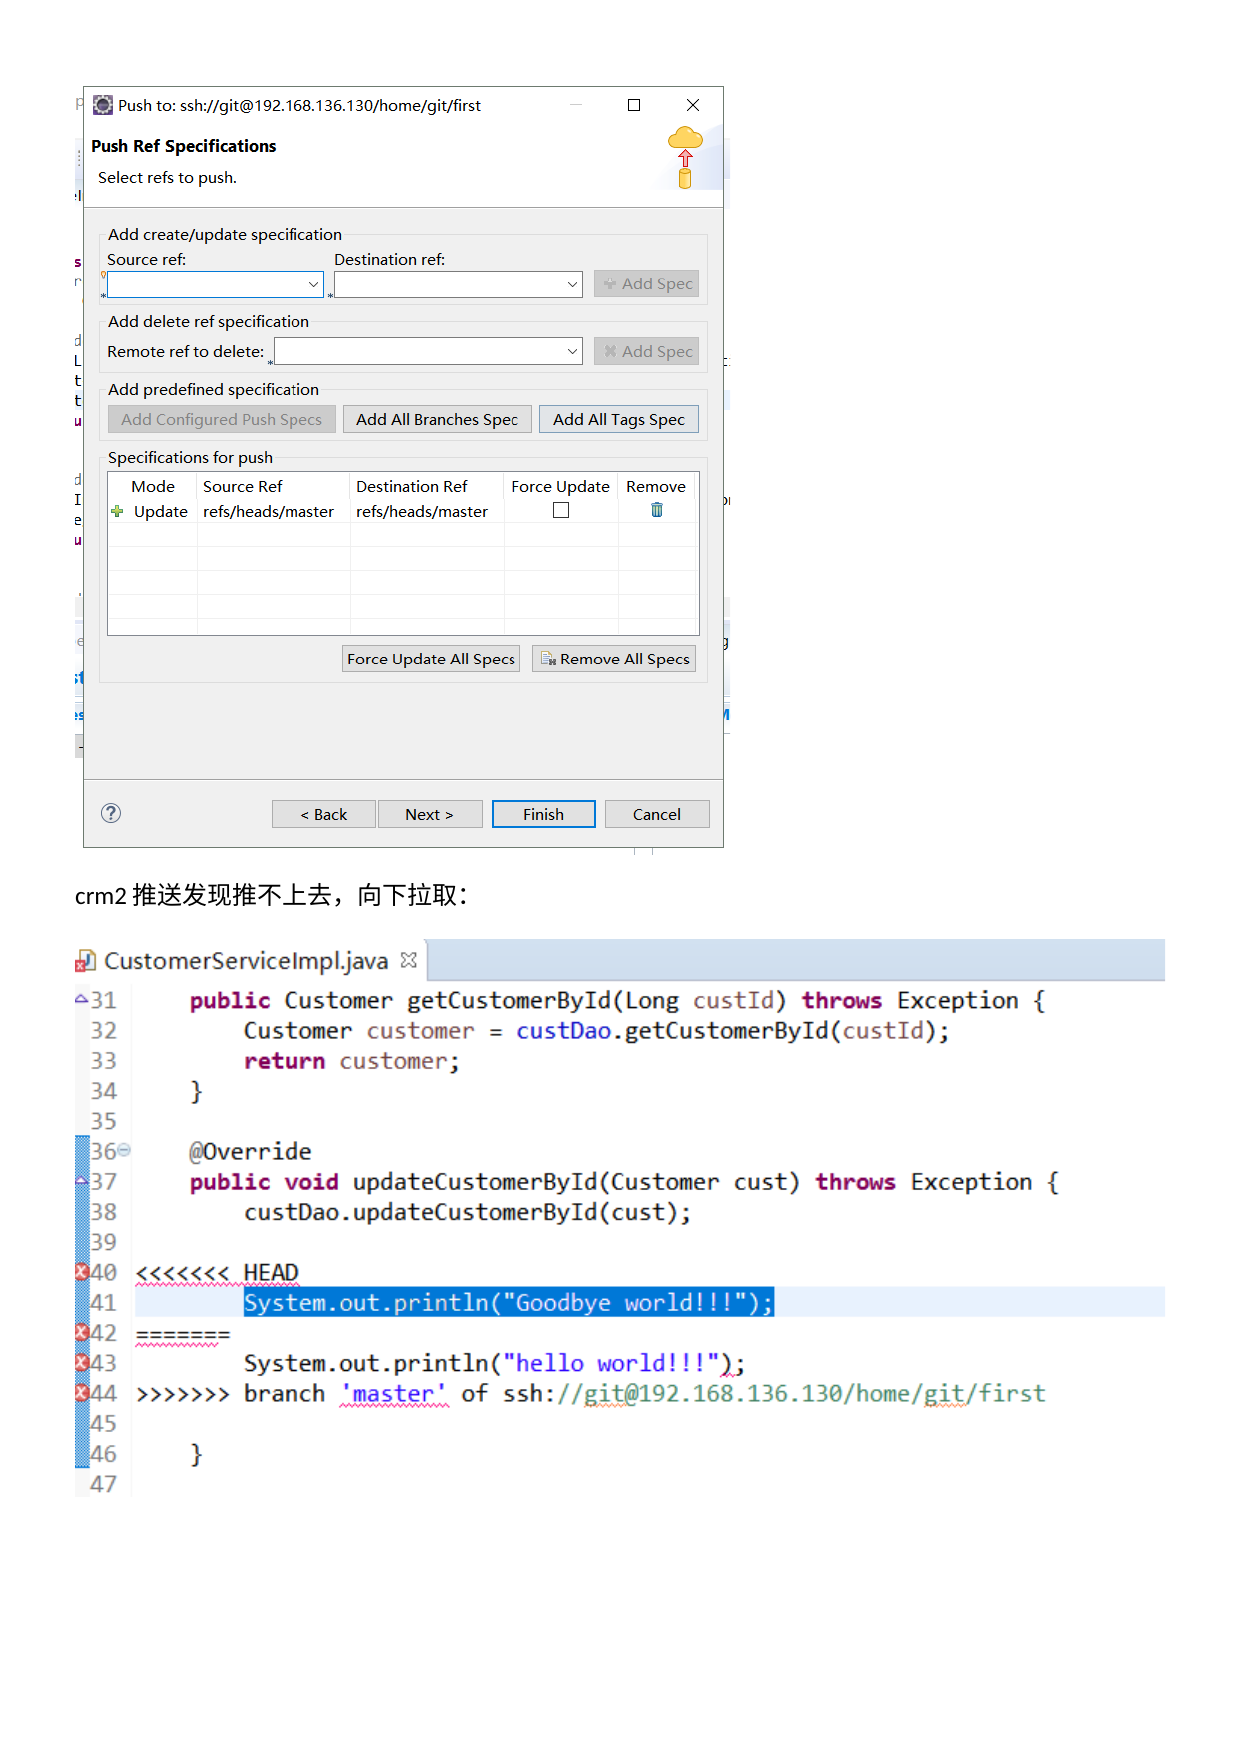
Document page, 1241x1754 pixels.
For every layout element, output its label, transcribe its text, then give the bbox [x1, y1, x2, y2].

picture [75, 939, 1166, 1497]
picture [75, 86, 730, 855]
text crm2推送发现推不上去，向下拉取： [75, 861, 1165, 926]
